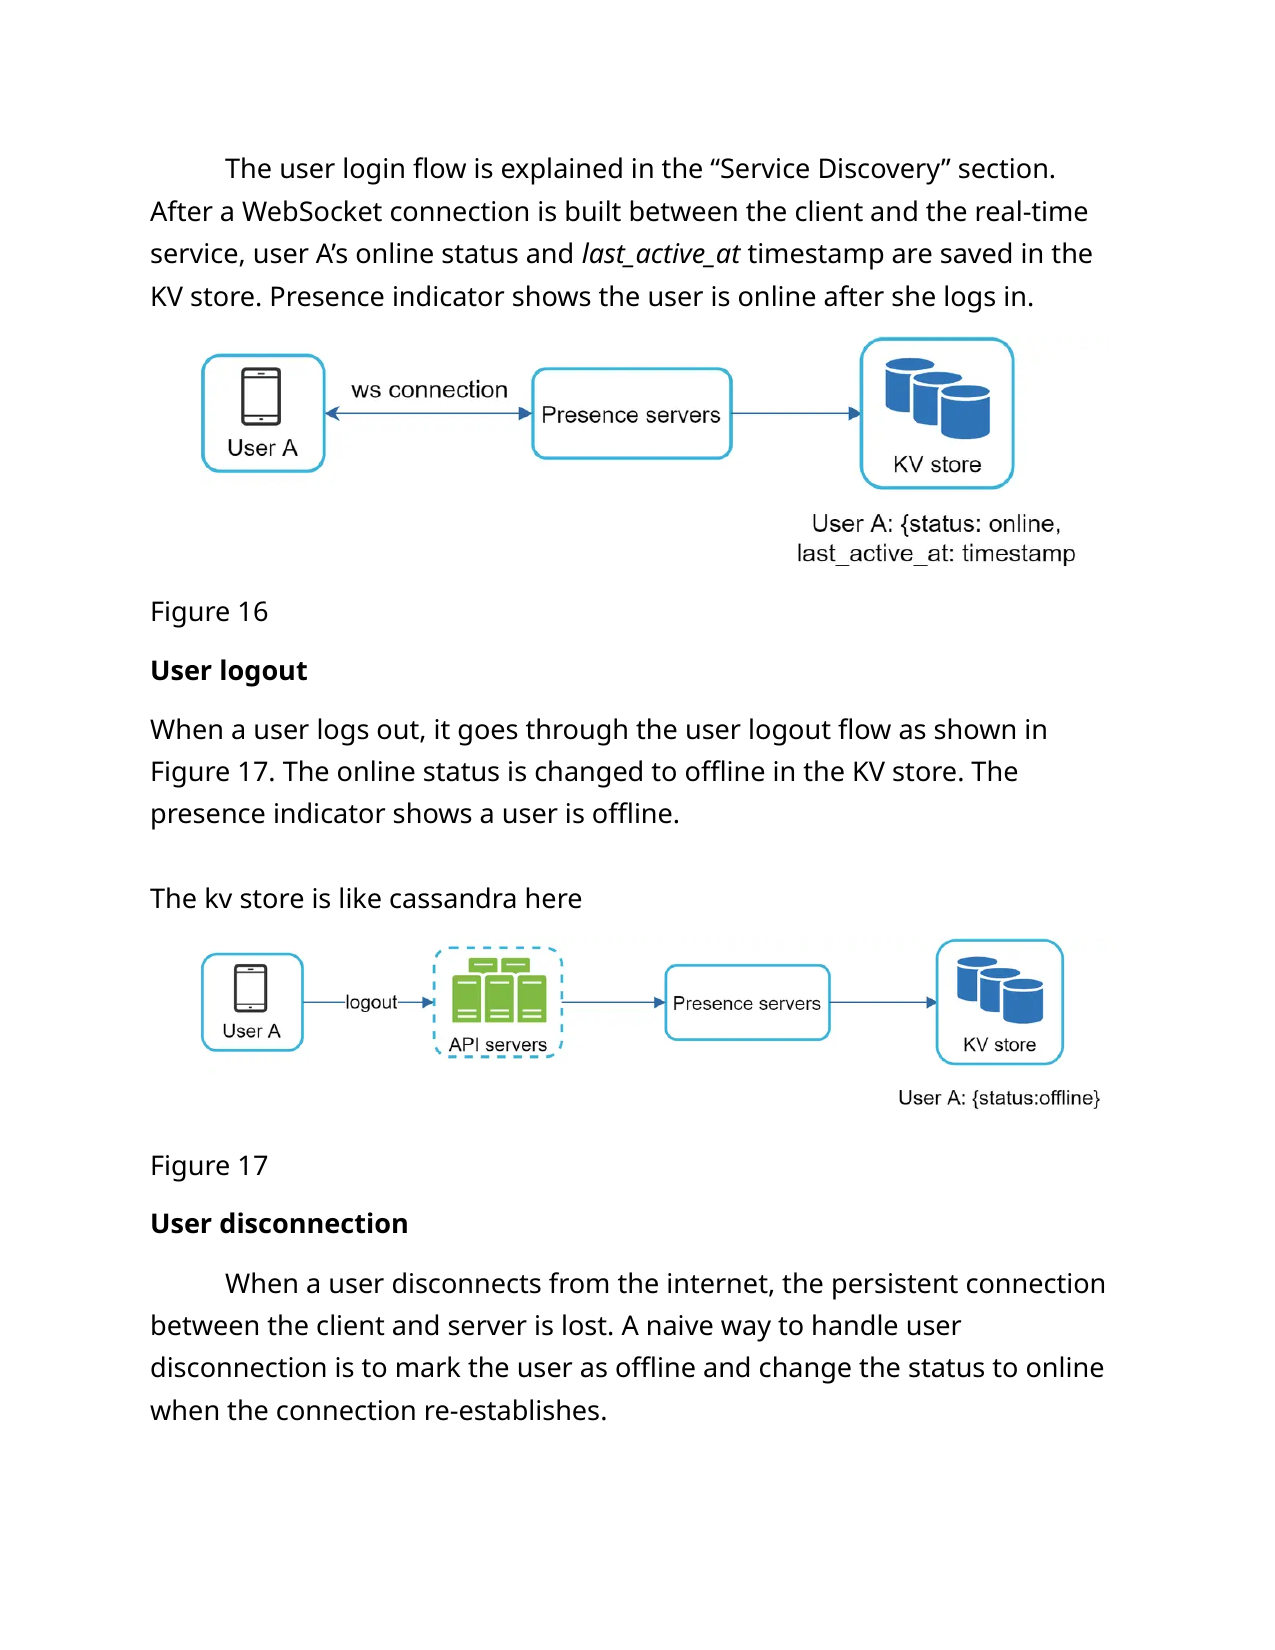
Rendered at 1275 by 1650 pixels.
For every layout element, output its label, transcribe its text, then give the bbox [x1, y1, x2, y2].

text Figure 17 [150, 1146, 1125, 1183]
text When a user logs out, it goes through the user logout flow as shown in Figure 17. The online status is changed to offline in the KV store. The presence indicator shows a user is offline. The kv store is like cassandra here [150, 710, 1125, 917]
text User disconnection [150, 1205, 1125, 1242]
text The user login flow is explained in the “Service Discovery” section. After a WebSocket connection is built between the client and the real-time service, user A’s online status and last_active_at timestamp are saved in the KV store. Presence indicator shows the user is online after she logs in. [150, 150, 1125, 314]
text When a user disconnects from the internet, the persistent connection between the client and server is lost. A naive way to handle user disconnection is to mark the user as offline and change the status to online when the connection re-establishes. [150, 1264, 1125, 1428]
text Figure 16 [150, 592, 1125, 629]
picture [200, 336, 1111, 571]
text User logout [150, 651, 1125, 688]
picture [200, 938, 1116, 1125]
